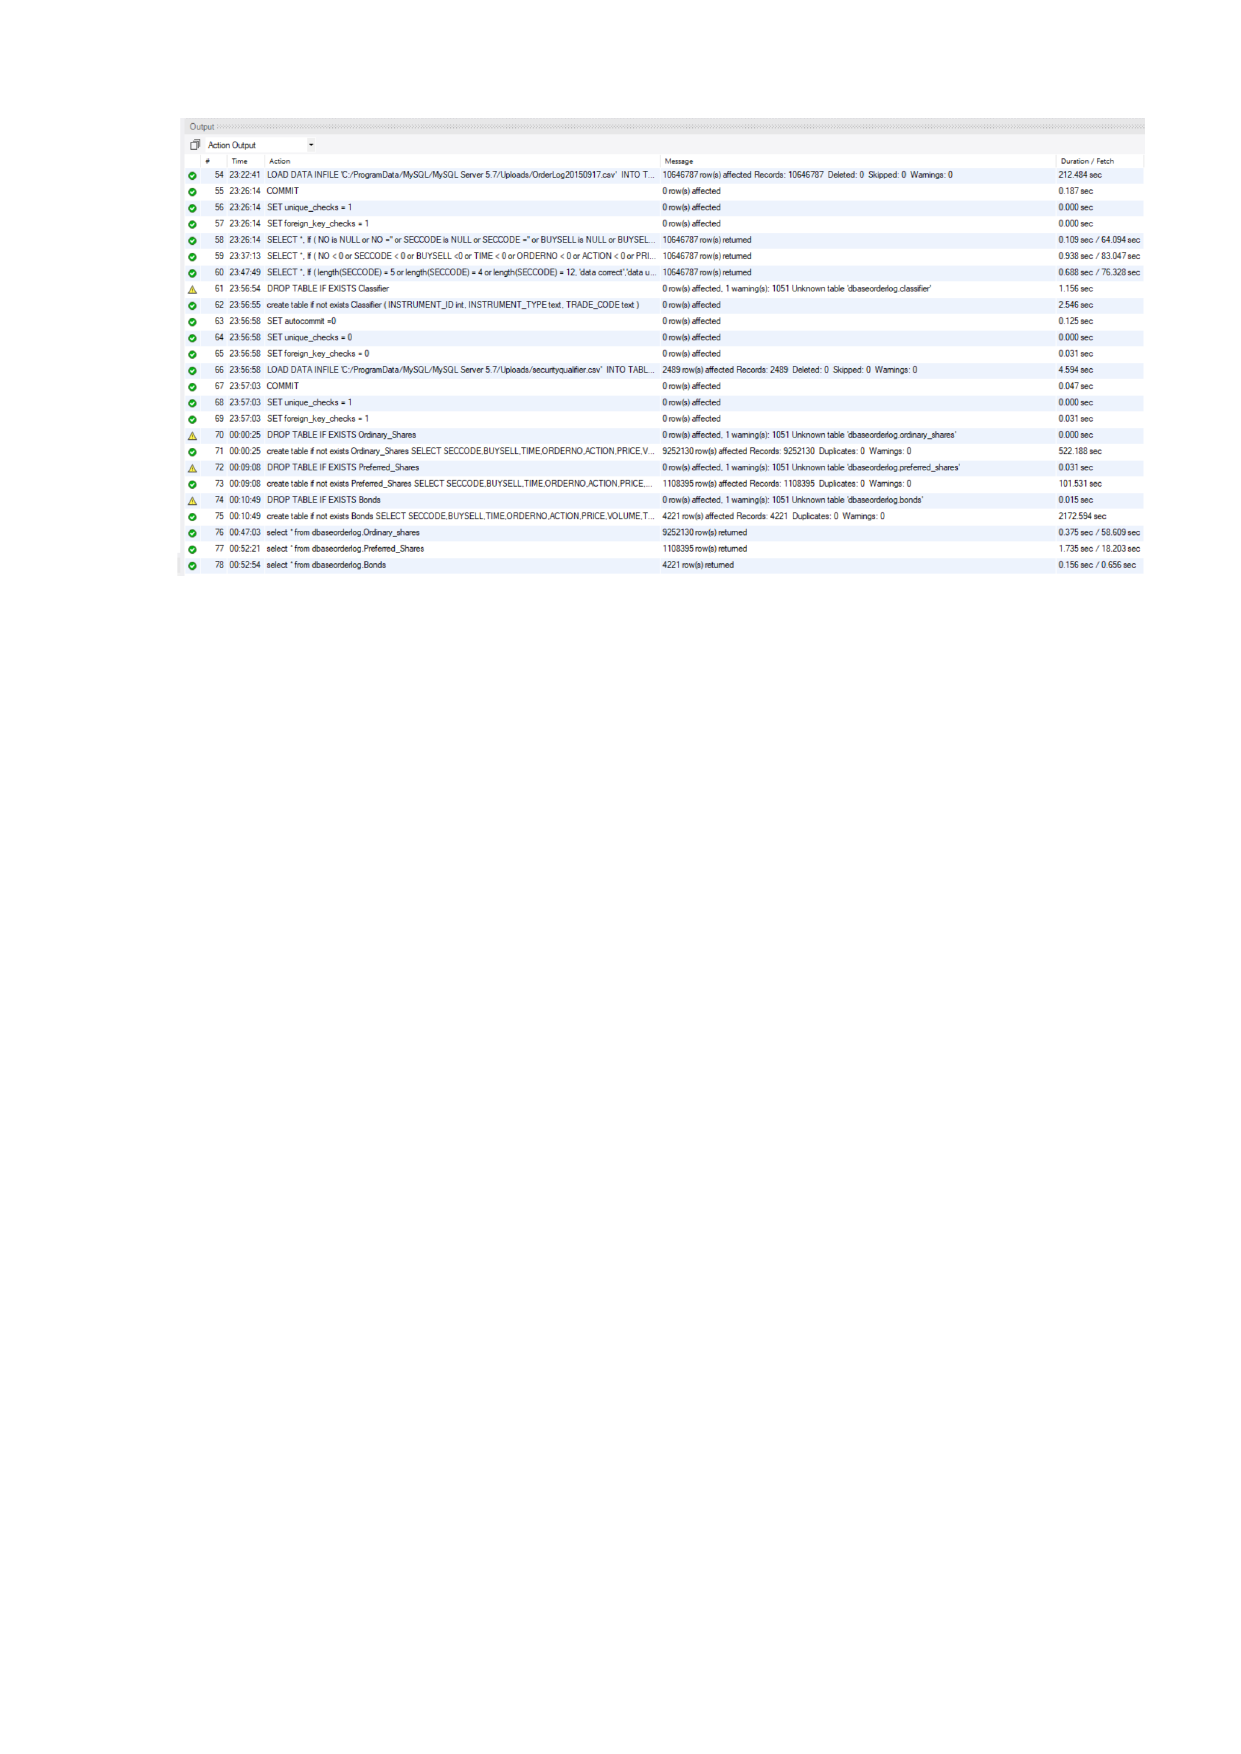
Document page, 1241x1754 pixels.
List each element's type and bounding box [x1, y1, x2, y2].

picture [177, 118, 1145, 576]
